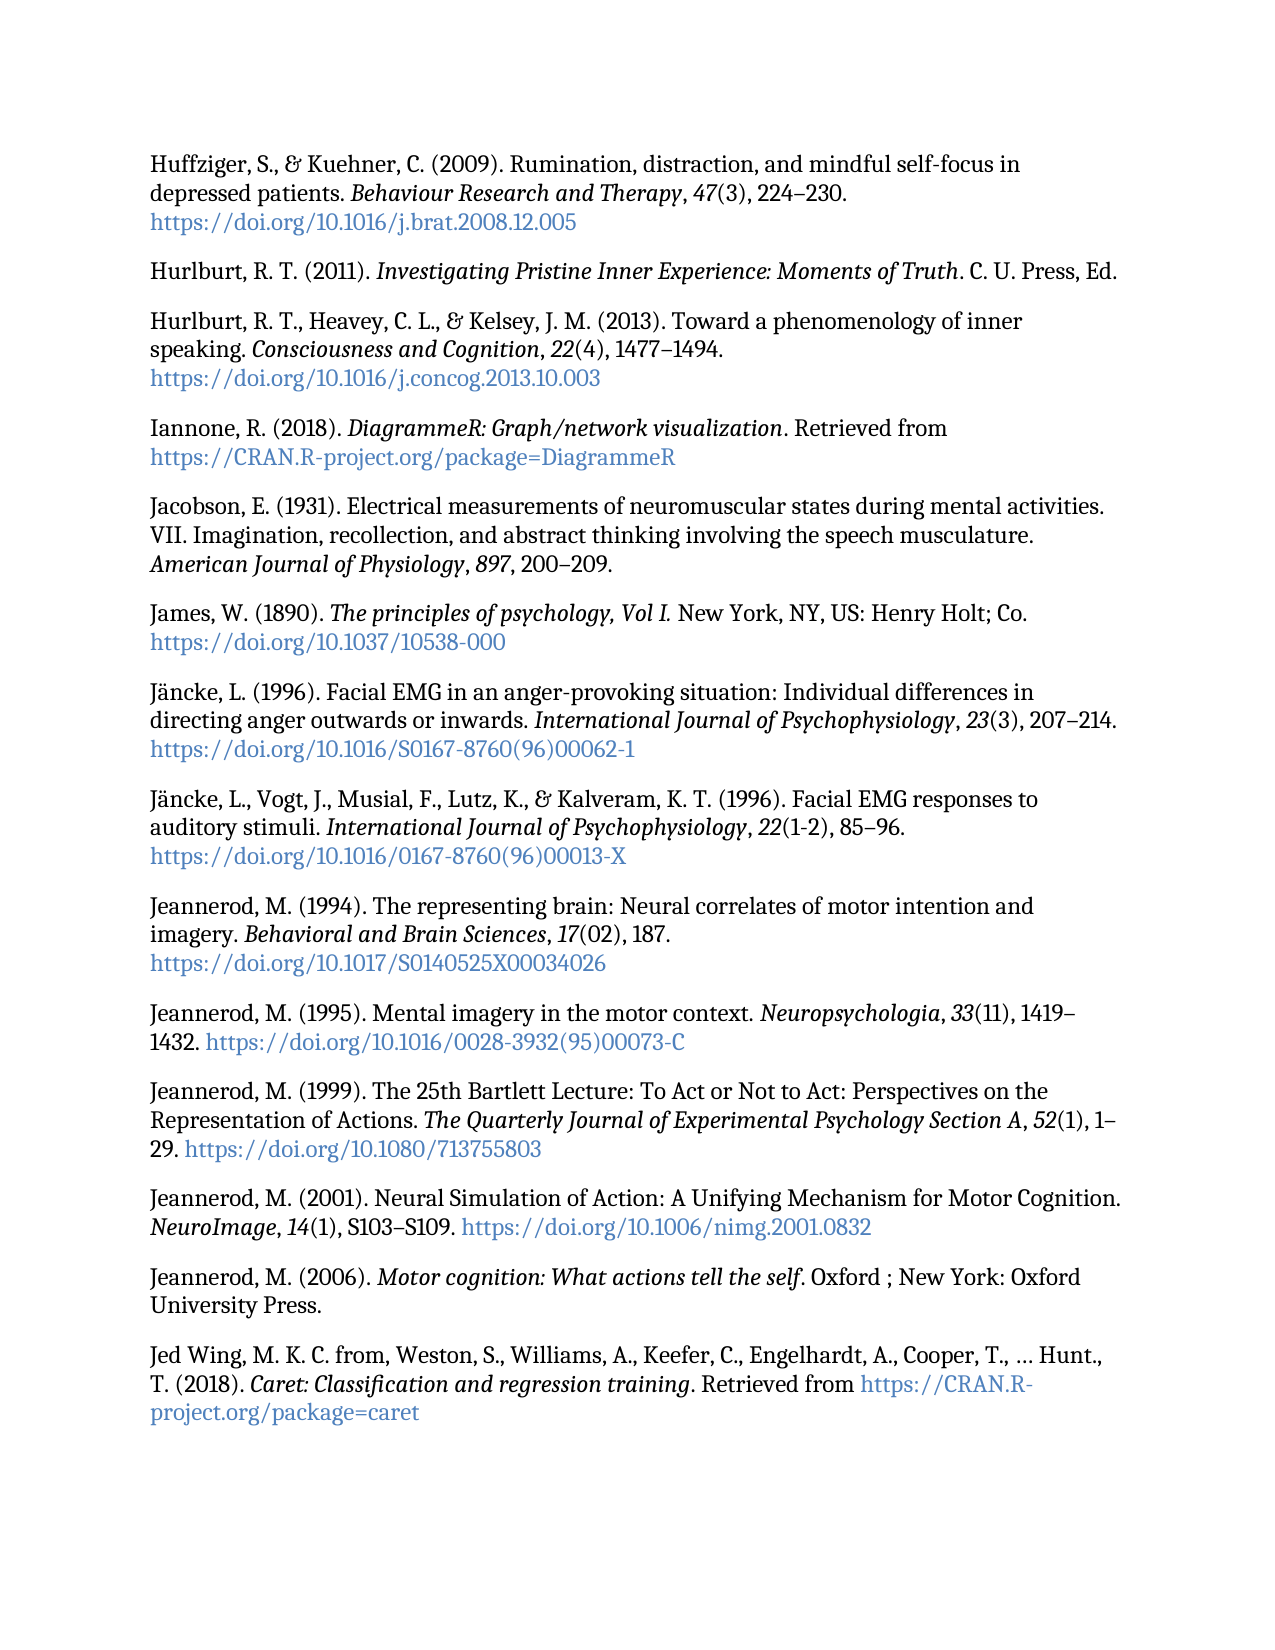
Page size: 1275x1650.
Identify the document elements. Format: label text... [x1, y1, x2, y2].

text Jäncke, L. (1996). Facial EMG in an anger-provoking situation: Individual differences in directing anger outwards or inwards. International Journal of Psychophysiology, 23(3), 207–214. https://doi.org/10.1016/S0167-8760(96)00062-1 [150, 677, 1125, 764]
text Jacobson, E. (1931). Electrical measurements of neuromuscular states during mental activities. VII. Imagination, recollection, and abstract thinking involving the speech musculature. American Journal of Physiology, 897, 200–209. [150, 492, 1125, 578]
text Jeannerod, M. (1994). The representing brain: Neural correlates of motor intention and imagery. Behavioral and Brain Sciences, 17(02), 187. https://doi.org/10.1017/S0140525X00034026 [150, 892, 1125, 978]
text Hurlburt, R. T. (2011). Investigating Pristine Inner Experience: Moments of Truth. C. U. Press, Ed. [150, 257, 1125, 286]
text Jäncke, L., Vogt, J., Musial, F., Lutz, K., & Kalveram, K. T. (1996). Facial EMG responses to auditory stimuli. International Journal of Psychophysiology, 22(1-2), 85–96. https://doi.org/10.1016/0167-8760(96)00013-X [150, 784, 1125, 871]
text Jeannerod, M. (1995). Mental imagery in the motor context. Neuropsychologia, 33(11), 1419–1432. https://doi.org/10.1016/0028-3932(95)00073-C [150, 999, 1125, 1056]
text Iannone, R. (2018). DiagrammeR: Graph/network visualization. Retrieved from https://CRAN.R-project.org/package=DiagrammeR [150, 414, 1125, 471]
text Hurlburt, R. T., Heavey, C. L., & Kelsey, J. M. (2013). Toward a phenomenology of inner speaking. Consciousness and Cognition, 22(4), 1477–1494. https://doi.org/10.1016/j.concog.2013.10.003 [150, 307, 1125, 393]
text James, W. (1890). The principles of psychology, Vol I. New York, NY, US: Henry Holt; Co. https://doi.org/10.1037/10538-000 [150, 599, 1125, 657]
text Huffziger, S., & Kuehner, C. (2009). Rumination, distraction, and mindful self-focus in depressed patients. Behaviour Research and Therapy, 47(3), 224–230. https://doi.org/10.1016/j.brat.2008.12.005 [150, 150, 1125, 236]
text Jeannerod, M. (1999). The 25th Bartlett Lecture: To Act or Not to Act: Perspectives on the Representation of Actions. The Quarterly Journal of Experimental Psychology Section A, 52(1), 1–29. https://doi.org/10.1080/713755803 [150, 1077, 1125, 1163]
text Jeannerod, M. (2001). Neural Simulation of Action: A Unifying Mechanism for Motor Cognition. NeuroImage, 14(1), S103–S109. https://doi.org/10.1006/nimg.2001.0832 [150, 1184, 1125, 1242]
text Jed Wing, M. K. C. from, Weston, S., Williams, A., Keefer, C., Engelhardt, A., Cooper, T., … Hunt., T. (2018). Caret: Classification and regression training. Retrieved from https://CRAN.R-project.org/package=caret [150, 1341, 1125, 1427]
text Jeannerod, M. (2006). Motor cognition: What actions tell the self. Oxford ; New York: Oxford University Press. [150, 1262, 1125, 1320]
